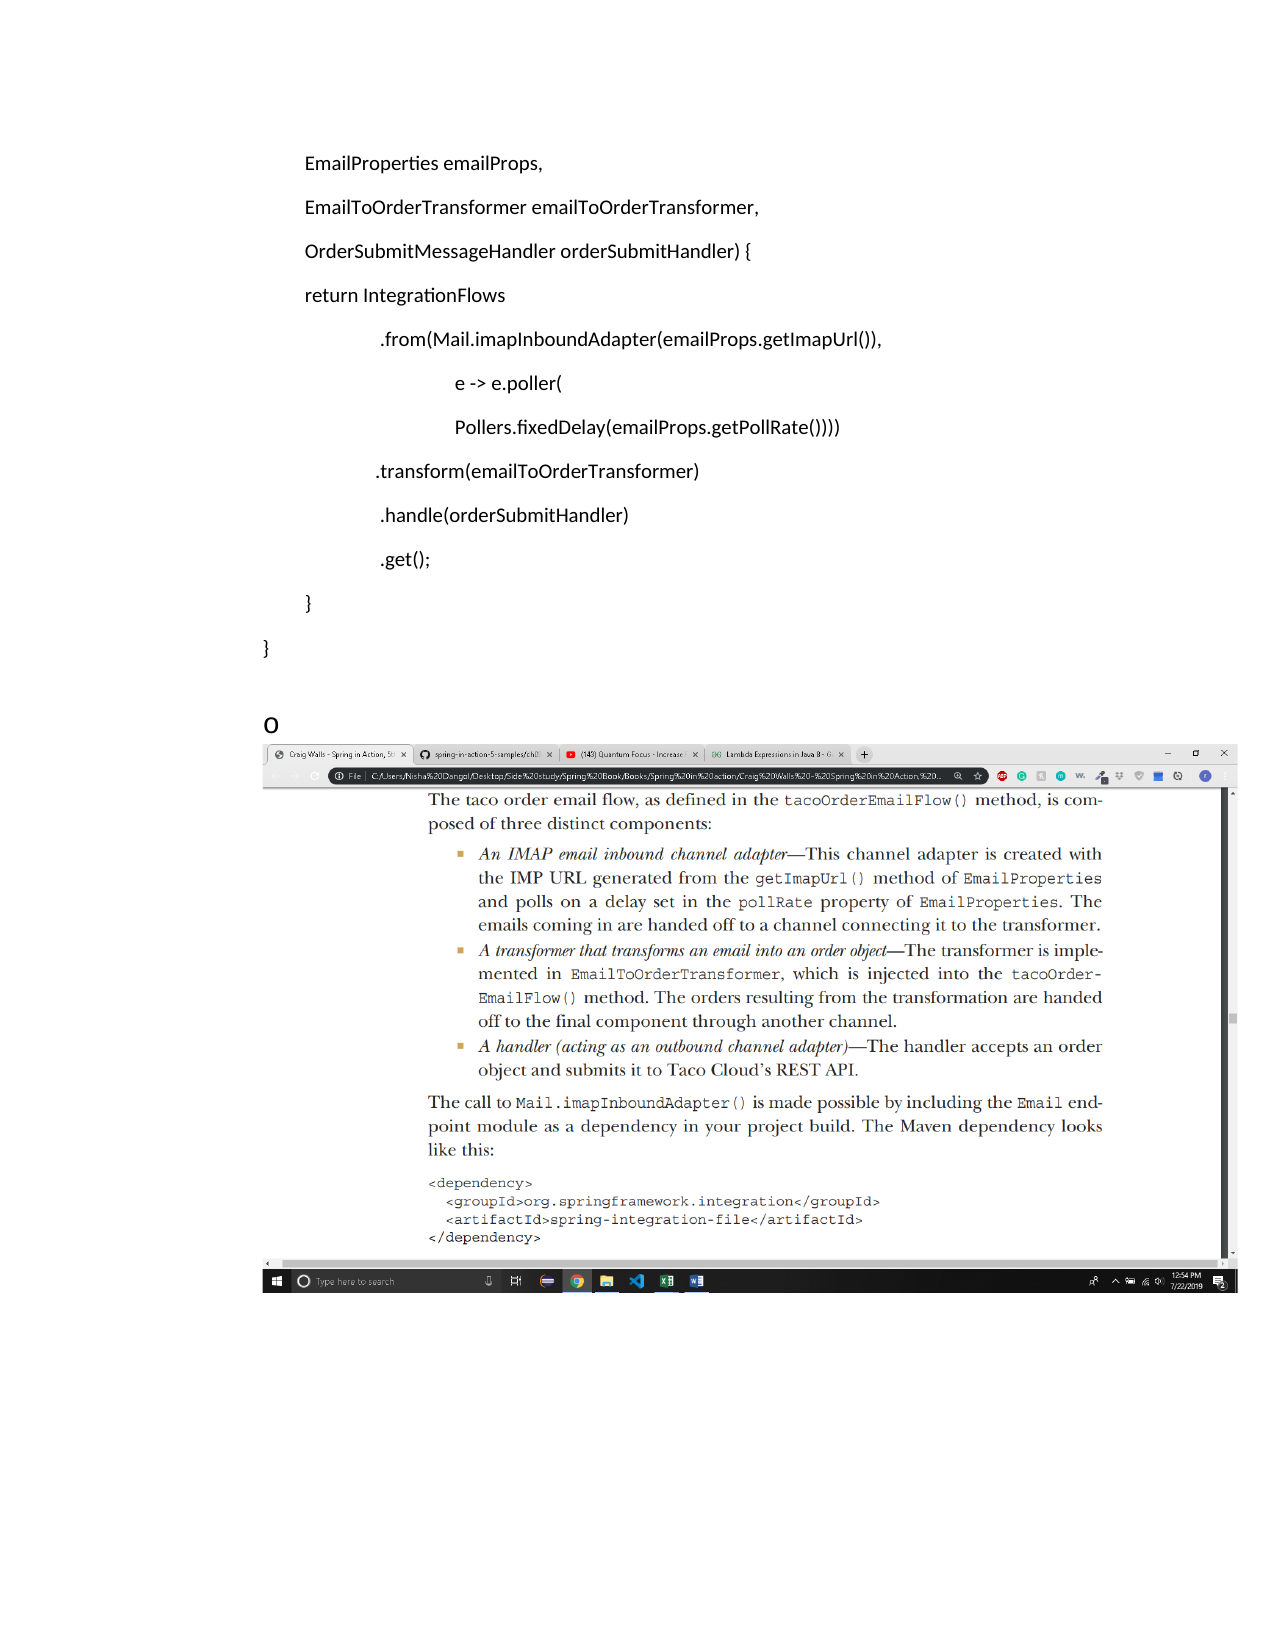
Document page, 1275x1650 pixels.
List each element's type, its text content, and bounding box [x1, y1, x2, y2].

picture [262, 744, 1238, 1293]
text .handle(orderSubmitHandler) [375, 502, 1125, 528]
text e -> e.poller( [450, 370, 1125, 396]
text .transform(emailToOrderTransformer) [375, 458, 1125, 484]
text Pollers.fixedDelay(emailProps.getPollRate()))) [450, 414, 1125, 440]
text OrderSubmitMessageHandler orderSubmitHandler) { [300, 238, 1125, 263]
text EmailToOrderTransformer emailToOrderTransformer, [300, 194, 1125, 219]
text .get(); [375, 547, 1125, 572]
text .from(Mail.imapInboundAdapter(emailProps.getImapUrl()), [375, 326, 1125, 352]
text } [300, 591, 1125, 616]
text EmailProperties emailProps, [300, 150, 1125, 175]
text } [262, 635, 1125, 690]
text return IntegrationFlows [300, 282, 1125, 308]
